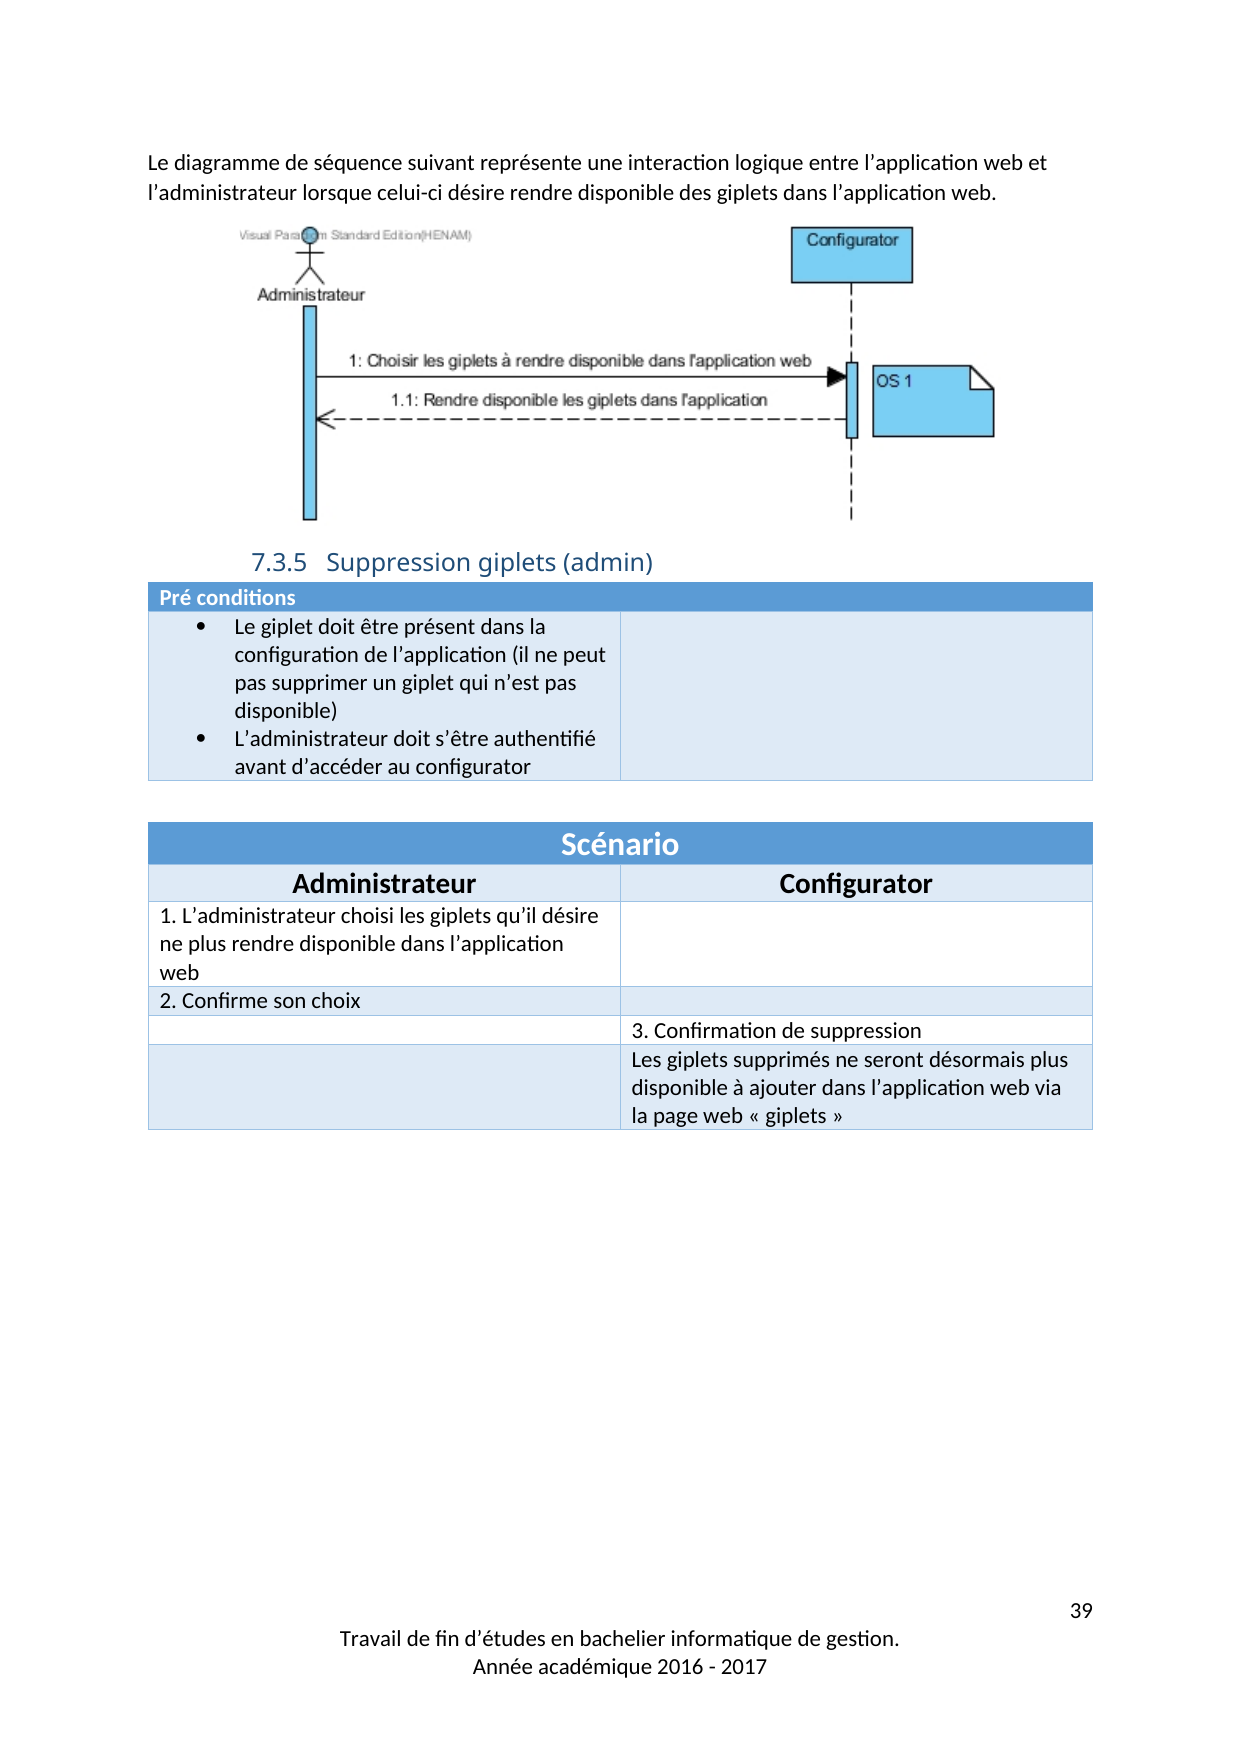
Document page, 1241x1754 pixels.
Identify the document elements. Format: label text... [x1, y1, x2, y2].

table_cell Configurator [621, 865, 1092, 901]
table_header [621, 583, 1092, 611]
subtitle Suppression giplets (admin) [251, 545, 1093, 579]
table_cell Administrateur [149, 865, 620, 901]
text Le diagramme de séquence suivant représente une interaction logique entre l’application web et l’administrateur lorsque celui-ci désire rendre disponible des giplets dans l’application web. [148, 148, 1093, 206]
picture [239, 224, 1001, 527]
table_cell [621, 612, 1092, 780]
table_cell [149, 1016, 620, 1044]
table_cell [621, 902, 1092, 986]
table_cell Les giplets supprimés ne seront désormais plus disponible à ajouter dans l’application web via la page web « giplets » [621, 1045, 1092, 1129]
table_cell [621, 987, 1092, 1015]
table_cell 2. Confirme son choix [149, 987, 620, 1015]
table_cell 3. Confirmation de suppression [621, 1016, 1092, 1044]
table_header Scénario [149, 823, 1092, 864]
table_cell Le giplet doit être présent dans la configuration de l’application (il ne peut pas supprimer un giplet qui n’est pas disponible) L’administrateur doit s’être authentifié avant d’accéder au configurator [149, 612, 620, 780]
table_cell 1. L’administrateur choisi les giplets qu’il désire ne plus rendre disponible dans l’application web [149, 902, 620, 986]
table_cell [149, 1045, 620, 1129]
table_header Pré conditions [149, 583, 620, 611]
